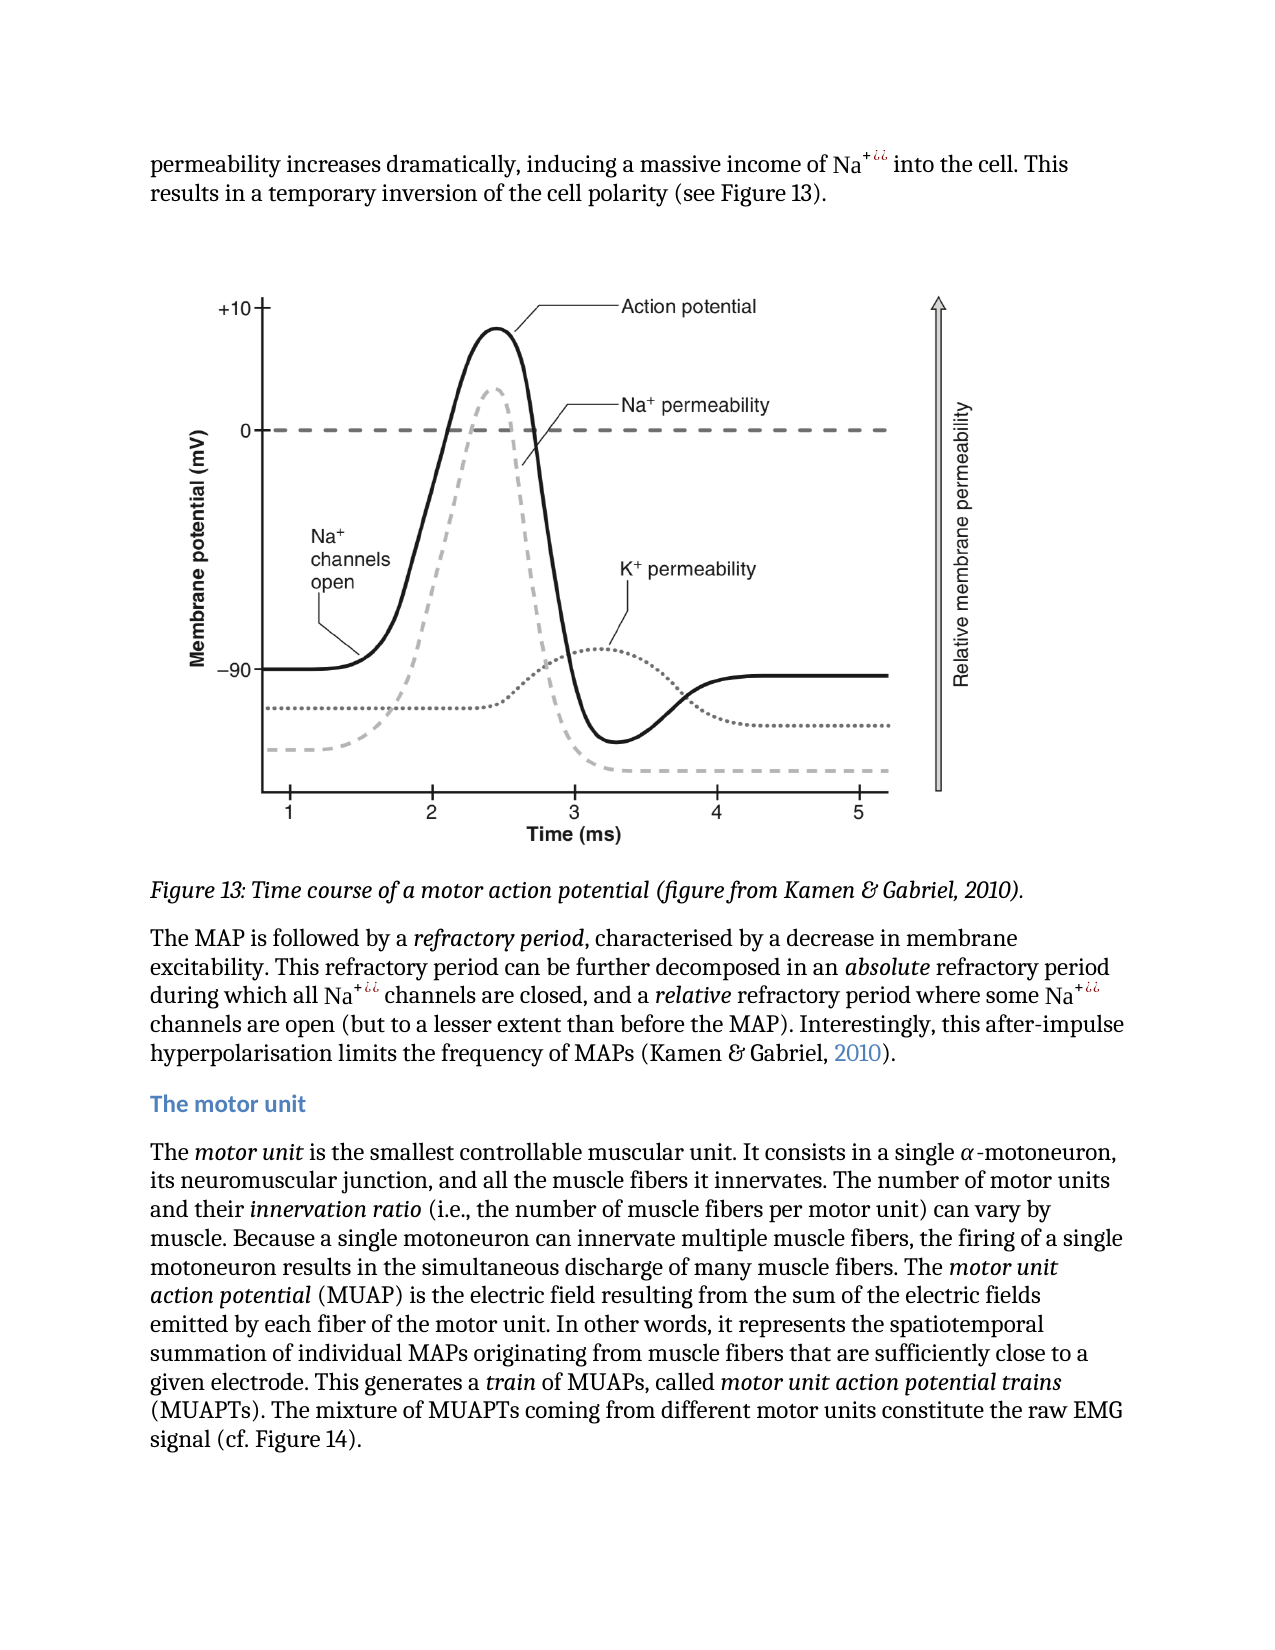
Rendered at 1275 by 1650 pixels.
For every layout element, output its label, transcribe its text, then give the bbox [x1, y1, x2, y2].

text The motor unit is the smallest controllable muscular unit. It consists in a single -motoneuron, its neuromuscular junction, and all the muscle fibers it innervates. The number of motor units and their innervation ratio (i.e., the number of muscle fibers per motor unit) can vary by muscle. Because a single motoneuron can innervate multiple muscle fibers, the firing of a single motoneuron results in the simultaneous discharge of many muscle fibers. The motor unit action potential (MUAP) is the electric field resulting from the sum of the electric fields emitted by each fiber of the motor unit. In other words, it represents the spatiotemporal summation of individual MAPs originating from muscle fibers that are sufficiently close to a given electrode. This generates a train of MUAPs, called motor unit action potential trains (MUAPTs). The mixture of MUAPTs coming from different motor units constitute the raw EMG signal (cf. Figure 14). [150, 1138, 1125, 1454]
text Figure 13: Time course of a motor action potential (figure from Kamen & Gabriel, 2010). [150, 876, 1125, 905]
text The MAP is followed by a refractory period, characterised by a decrease in membrane excitability. This refractory period can be further decomposed in an absolute refractory period during which all channels are closed, and a relative refractory period where some channels are open (but to a lesser extent than before the MAP). Interestingly, this after-impulse hyperpolarisation limits the frequency of MAPs (Kamen & Gabriel, 2010). [150, 924, 1125, 1068]
picture [168, 226, 1044, 856]
subtitle The motor unit [150, 1088, 1125, 1119]
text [150, 150, 1125, 208]
